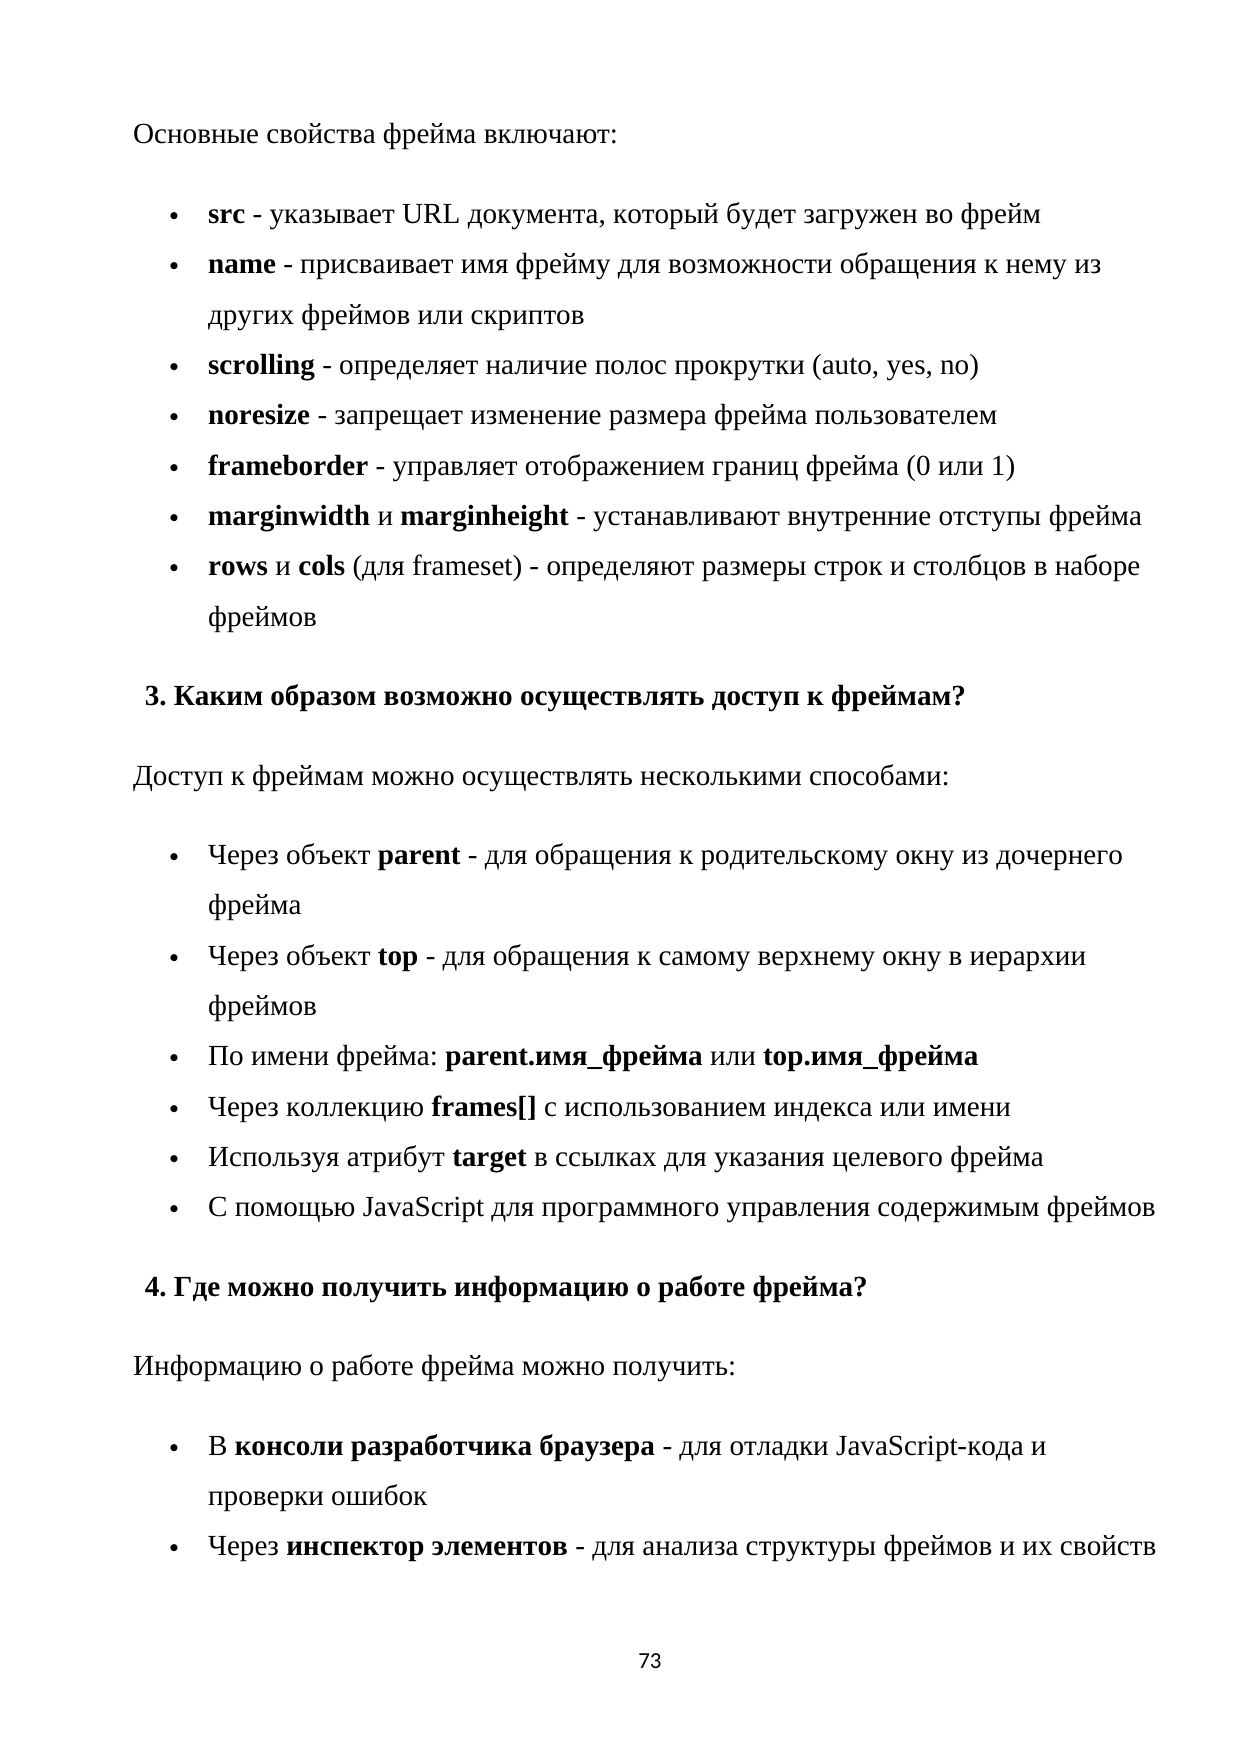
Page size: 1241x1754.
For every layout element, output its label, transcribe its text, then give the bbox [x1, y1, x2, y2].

list src - указывает URL документа, который будет загружен во фрейм [170, 196, 1166, 230]
list frameborder - управляет отображением границ фрейма (0 или 1) [170, 448, 1166, 481]
list Через объект parent - для обращения к родительскому окну из дочернего фрейма [170, 837, 1166, 921]
list name - присваивает имя фрейму для возможности обращения к нему из других фреймов или скриптов [170, 246, 1166, 330]
list Через объект top - для обращения к самому верхнему окну в иерархии фреймов [170, 938, 1166, 1022]
list rows и cols (для frameset) - определяют размеры строк и столбцов в наборе фреймов [170, 548, 1166, 632]
text 3. Каким образом возможно осуществлять доступ к фреймам? [144, 678, 1155, 712]
text Доступ к фреймам можно осуществлять несколькими способами: [133, 758, 1166, 791]
list Через инспектор элементов - для анализа структуры фреймов и их свойств [170, 1528, 1166, 1562]
list С помощью JavaScript для программного управления содержимым фреймов [170, 1189, 1166, 1223]
text Основные свойства фрейма включают: [133, 117, 1166, 150]
text 4. Где можно получить информацию о работе фрейма? [144, 1269, 1155, 1302]
text Информацию о работе фрейма можно получить: [133, 1348, 1166, 1382]
list scrolling - определяет наличие полос прокрутки (auto, yes, no) [170, 347, 1166, 381]
list Используя атрибут target в ссылках для указания целевого фрейма [170, 1139, 1166, 1172]
list marginwidth и marginheight - устанавливают внутренние отступы фрейма [170, 498, 1166, 532]
list noresize - запрещает изменение размера фрейма пользователем [170, 397, 1166, 431]
list По имени фрейма: parent.имя_фрейма или top.имя_фрейма [170, 1038, 1166, 1072]
list Через коллекцию frames[] с использованием индекса или имени [170, 1089, 1166, 1122]
list В консоли разработчика браузера - для отладки JavaScript-кода и проверки ошибок [170, 1428, 1166, 1512]
